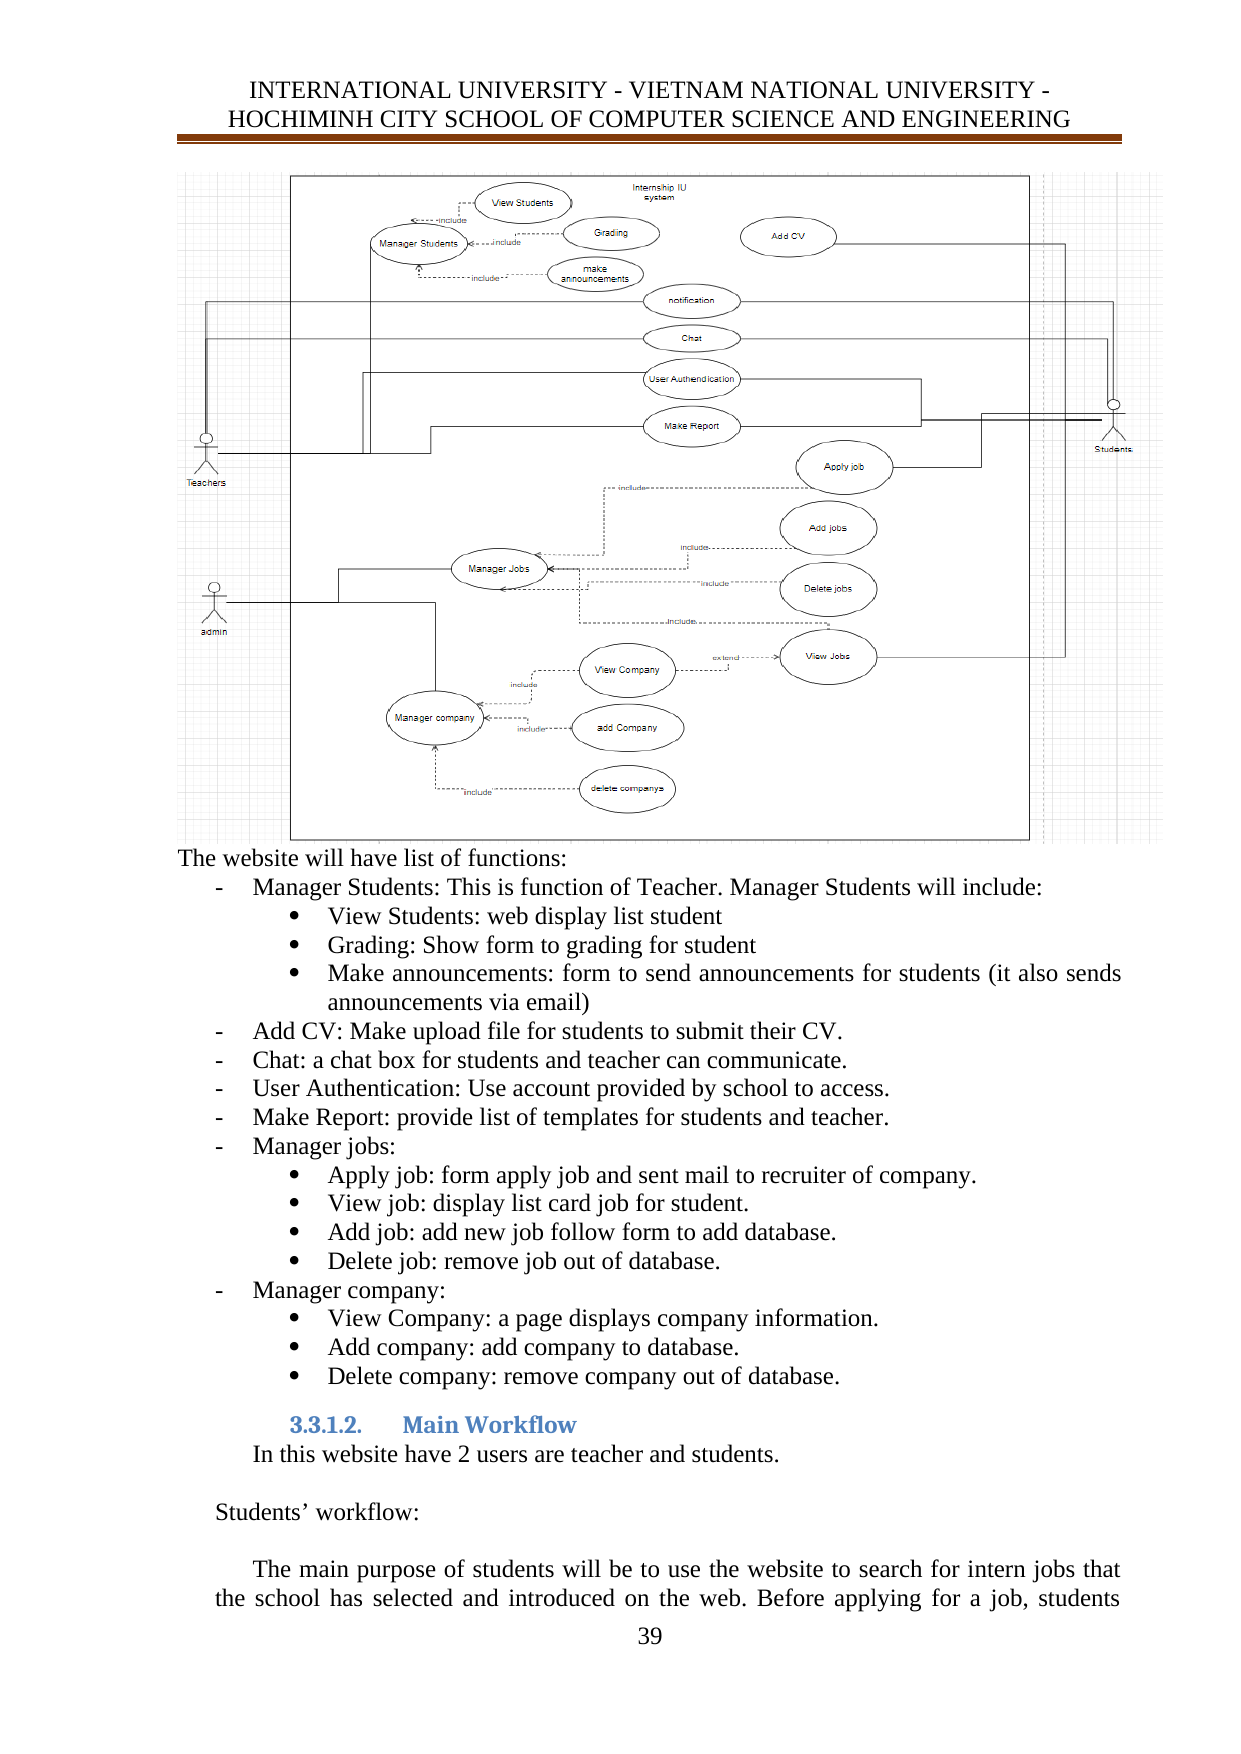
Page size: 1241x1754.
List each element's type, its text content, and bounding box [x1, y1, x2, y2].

text The website will have list of functions: [177, 844, 1122, 872]
list Manager company: [215, 1275, 1122, 1303]
picture [177, 172, 1241, 844]
list Students’ workflow: [215, 1497, 1122, 1526]
list Chat: a chat box for students and teacher can communicate. [215, 1045, 1122, 1073]
list Manager Students: This is function of Teacher. Manager Students will include: [215, 872, 1122, 901]
list Add job: add new job follow form to add database. [290, 1217, 1122, 1246]
subtitle Main Workflow [290, 1411, 1122, 1439]
list User Authentication: Use account provided by school to access. [215, 1073, 1122, 1102]
list Make Report: provide list of templates for students and teacher. [215, 1102, 1122, 1131]
list Delete company: remove company out of database. [290, 1361, 1122, 1390]
list Add CV: Make upload file for students to submit their CV. [215, 1016, 1122, 1045]
text In this website have 2 users are teacher and students. [177, 1439, 1122, 1468]
list Add company: add company to database. [290, 1332, 1122, 1361]
list View job: display list card job for student. [290, 1188, 1122, 1217]
list View Company: a page displays company information. [290, 1303, 1122, 1332]
list Make announcements: form to send announcements for students (it also sends announcements via email) [290, 958, 1122, 1016]
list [215, 1554, 1122, 1612]
list Delete job: remove job out of database. [290, 1246, 1122, 1275]
list View Students: web display list student [290, 901, 1122, 930]
list Apply job: form apply job and sent mail to recruiter of company. [290, 1160, 1122, 1188]
list Manager jobs: [215, 1131, 1122, 1160]
list Grading: Show form to grading for student [290, 930, 1122, 958]
